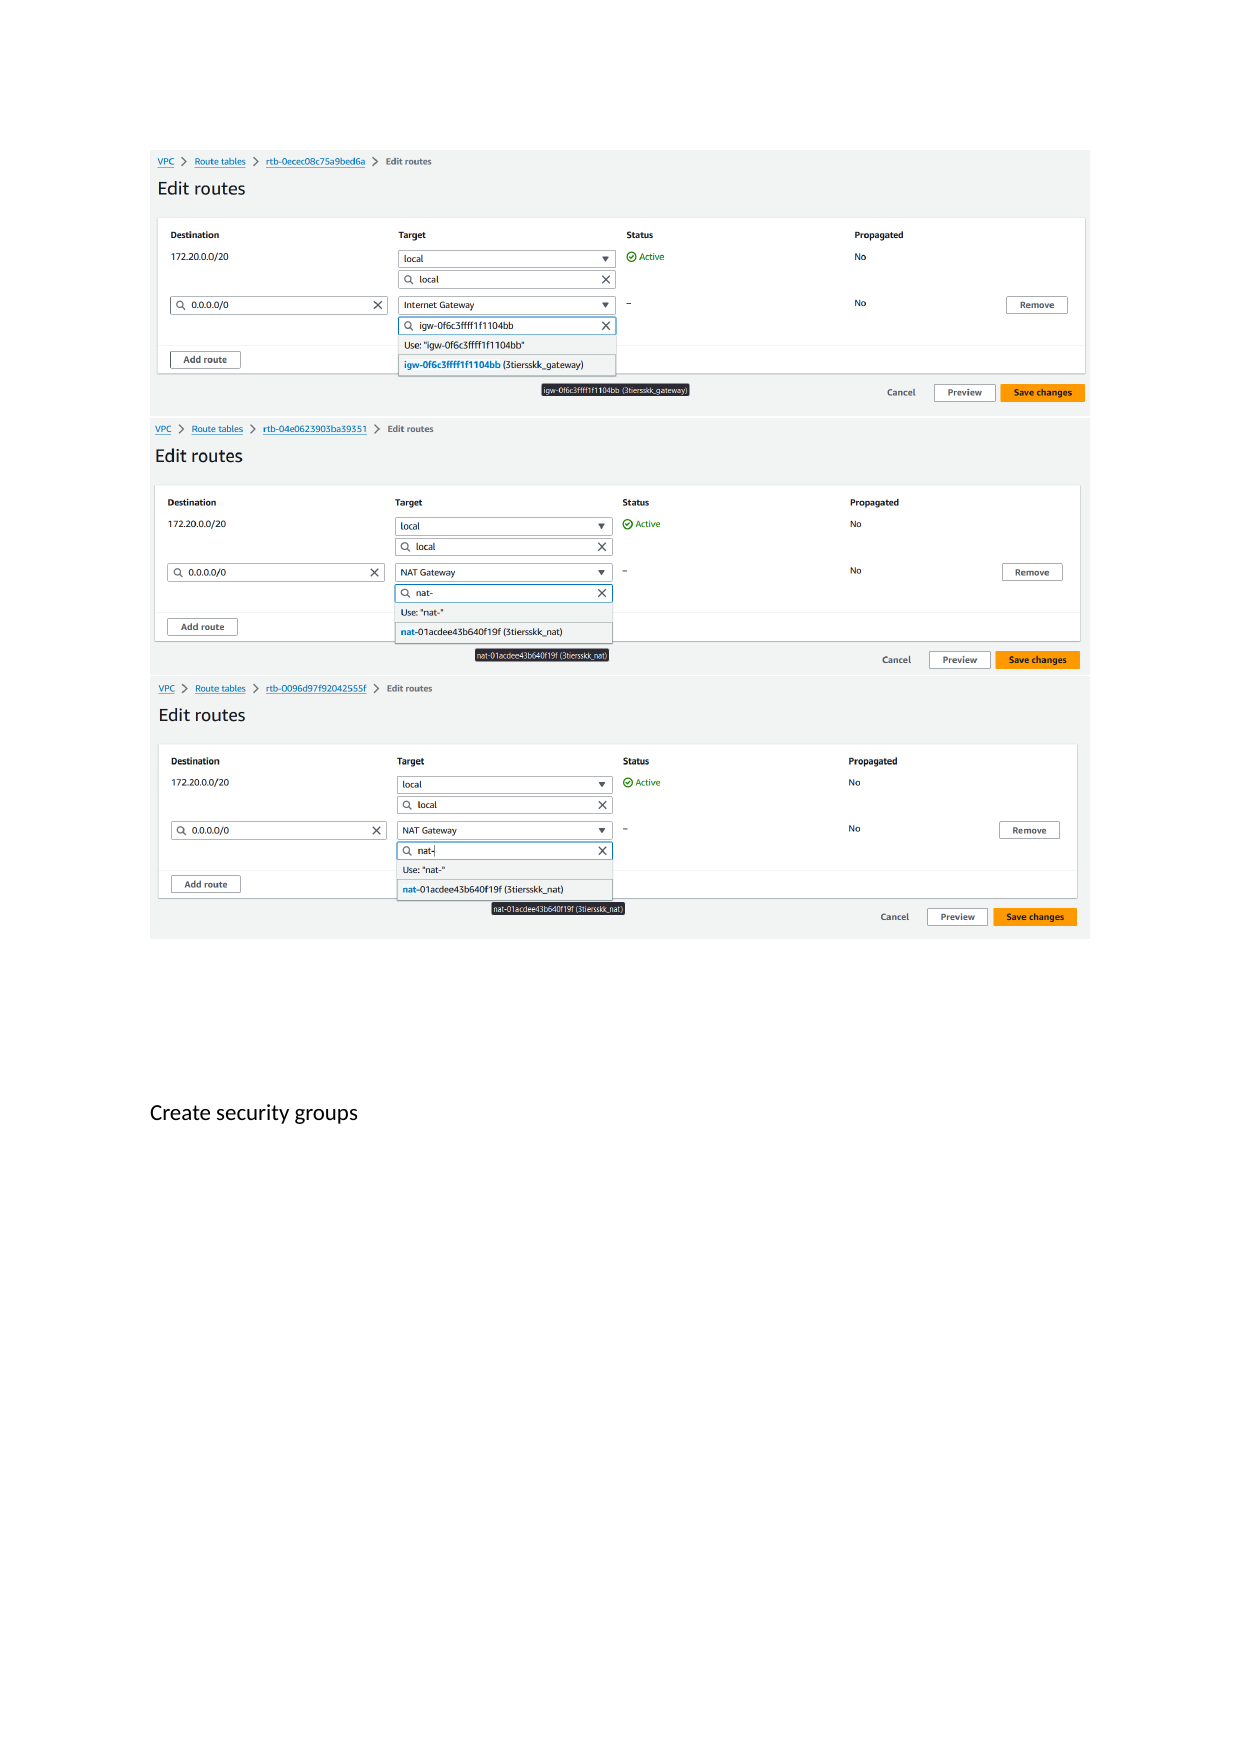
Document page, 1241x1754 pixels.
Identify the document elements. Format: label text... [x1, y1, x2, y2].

picture [150, 676, 1091, 939]
picture [150, 150, 1091, 416]
picture [150, 418, 1091, 675]
text Create security groups [150, 1098, 1090, 1126]
